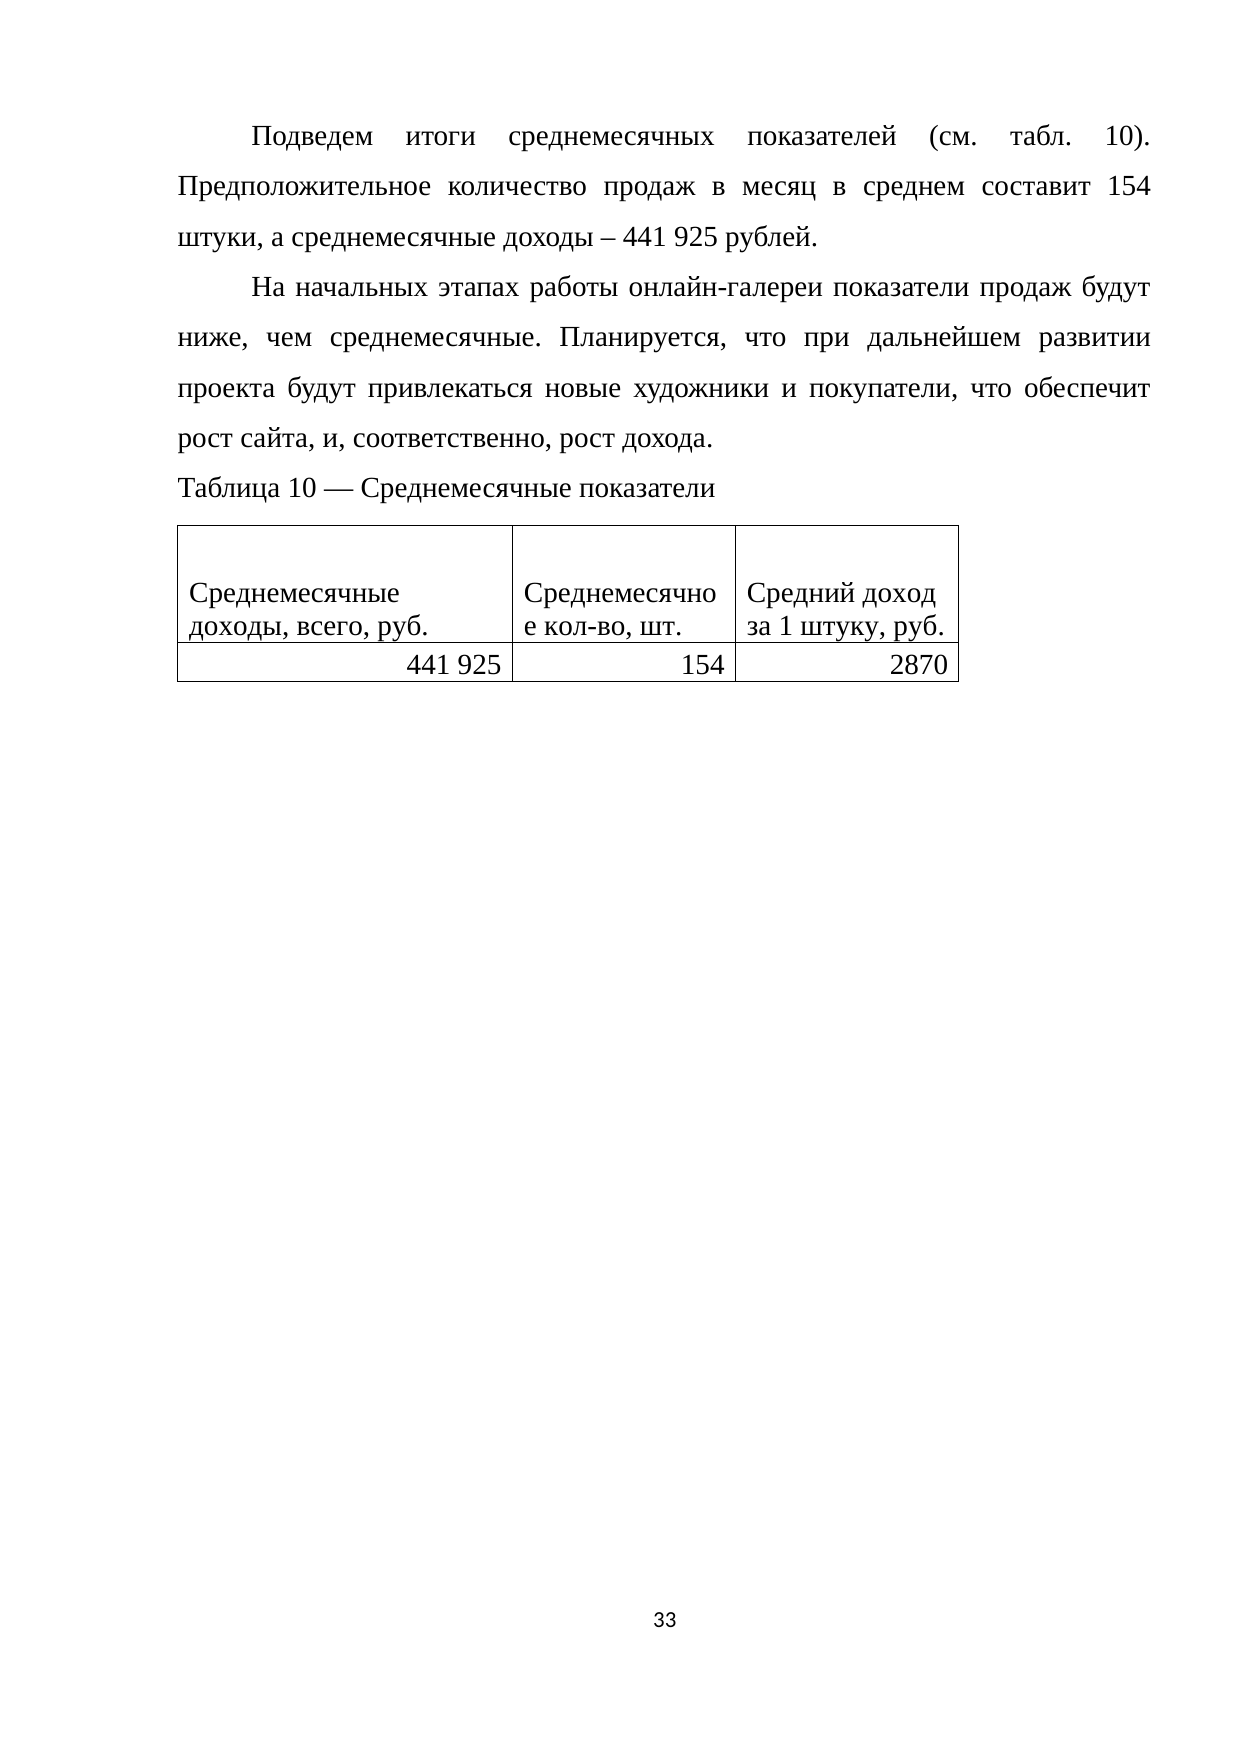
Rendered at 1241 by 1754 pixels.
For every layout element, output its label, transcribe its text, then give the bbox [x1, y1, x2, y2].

text Среднемесячные показатели [177, 470, 1152, 504]
table_cell 2870 [736, 643, 958, 681]
table_header Среднемесячное кол-во, шт. [513, 526, 735, 642]
text Подведем итоги среднемесячных показателей (см. табл. 10). Предположительное количество продаж в месяц в среднем составит 154 штуки, а среднемесячные доходы – 441 925 рублей. [177, 118, 1152, 252]
table_header Средний доход за 1 штуку, руб. [736, 526, 958, 642]
text На начальных этапах работы онлайн-галереи показатели продаж будут ниже, чем среднемесячные. Планируется, что при дальнейшем развитии проекта будут привлекаться новые художники и покупатели, что обеспечит рост сайта, и, соответственно, рост дохода. [177, 269, 1152, 453]
table_header Среднемесячные доходы, всего, руб. [178, 526, 512, 642]
table_cell 441 925 [178, 643, 512, 681]
table_cell 154 [513, 643, 735, 681]
